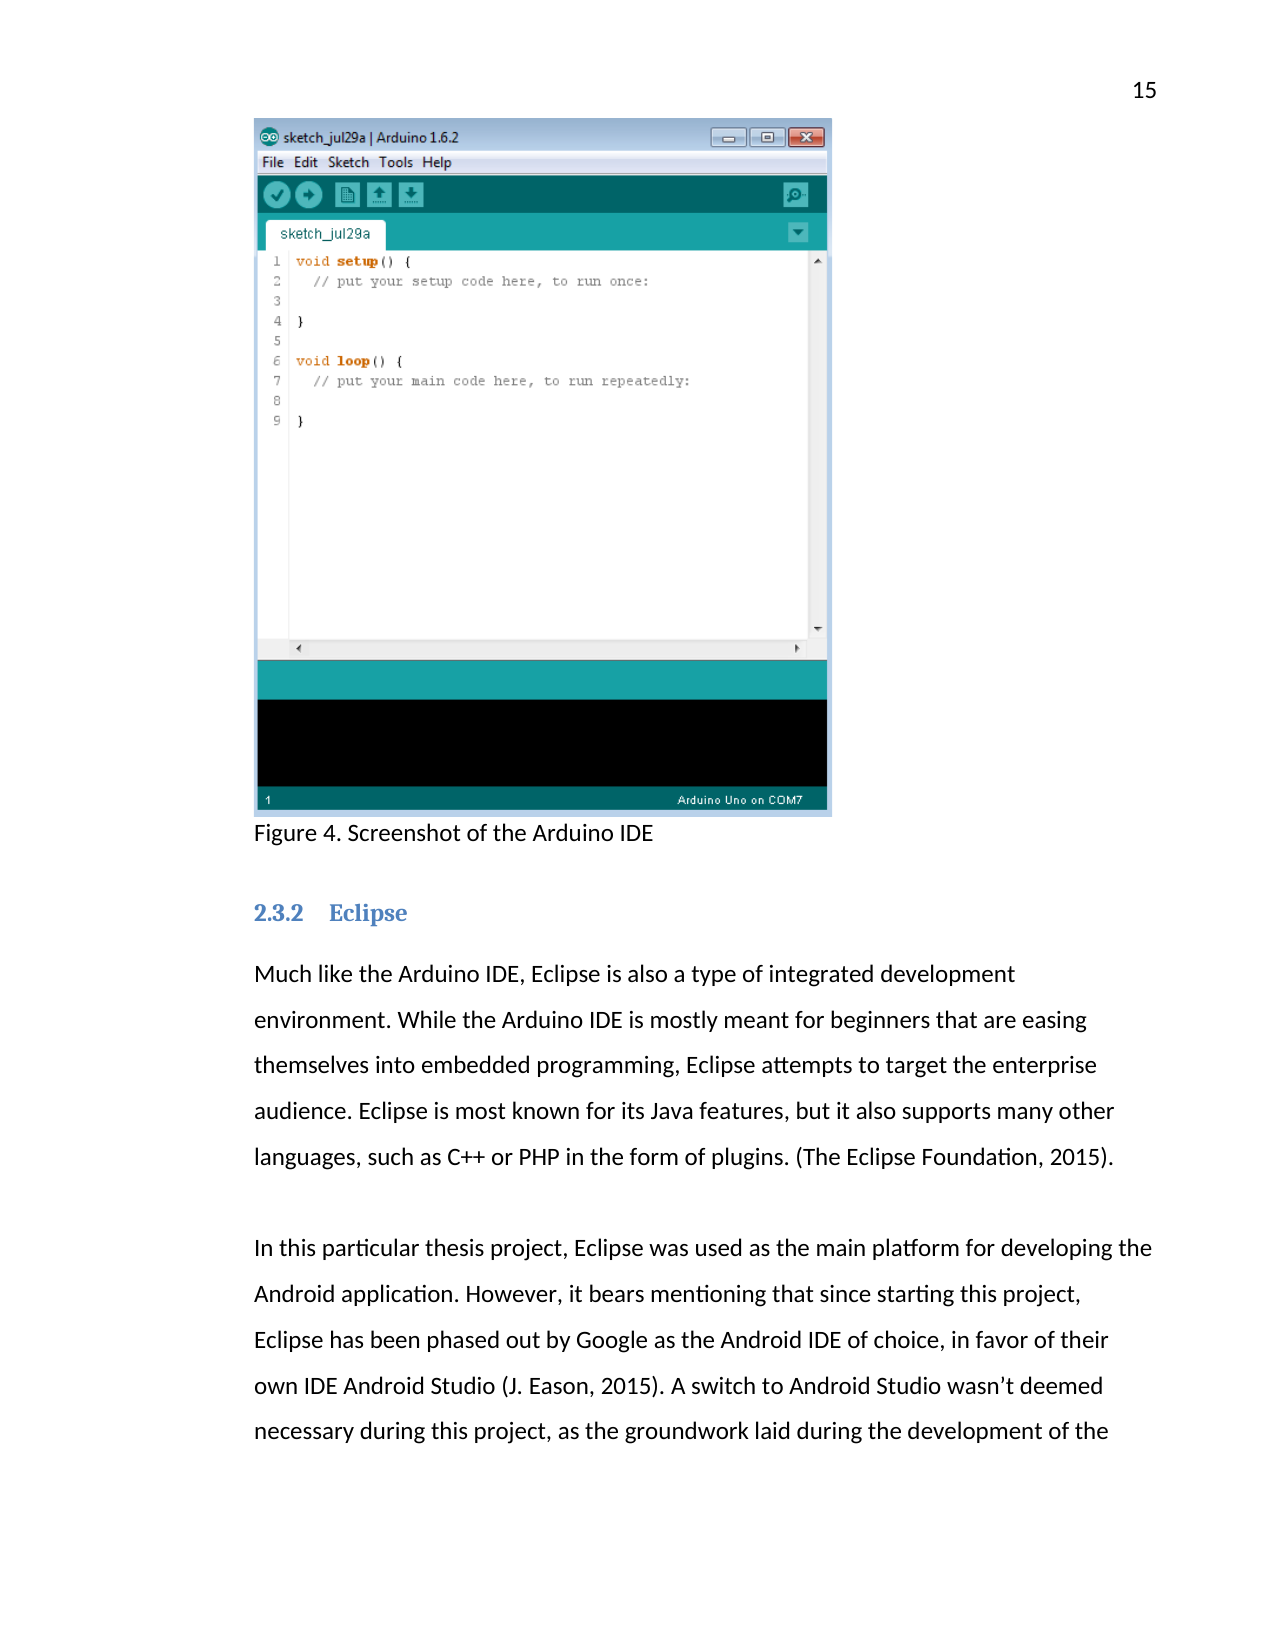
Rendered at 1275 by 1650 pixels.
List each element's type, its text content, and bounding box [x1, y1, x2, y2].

text Figure 4. Screenshot of the Arduino IDE [254, 817, 1157, 848]
text Much like the Arduino IDE, Eclipse is also a type of integrated development environment. While the Arduino IDE is mostly meant for beginners that are easing themselves into embedded programming, Eclipse attempts to target the enterprise audience. Eclipse is most known for its Java features, but it also supports many other languages, such as C++ or PHP in the form of plugins. (The Eclipse Foundation, 2015). [254, 958, 1157, 1172]
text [254, 1233, 1157, 1446]
subtitle Eclipse [254, 899, 1157, 928]
picture [253, 118, 833, 817]
